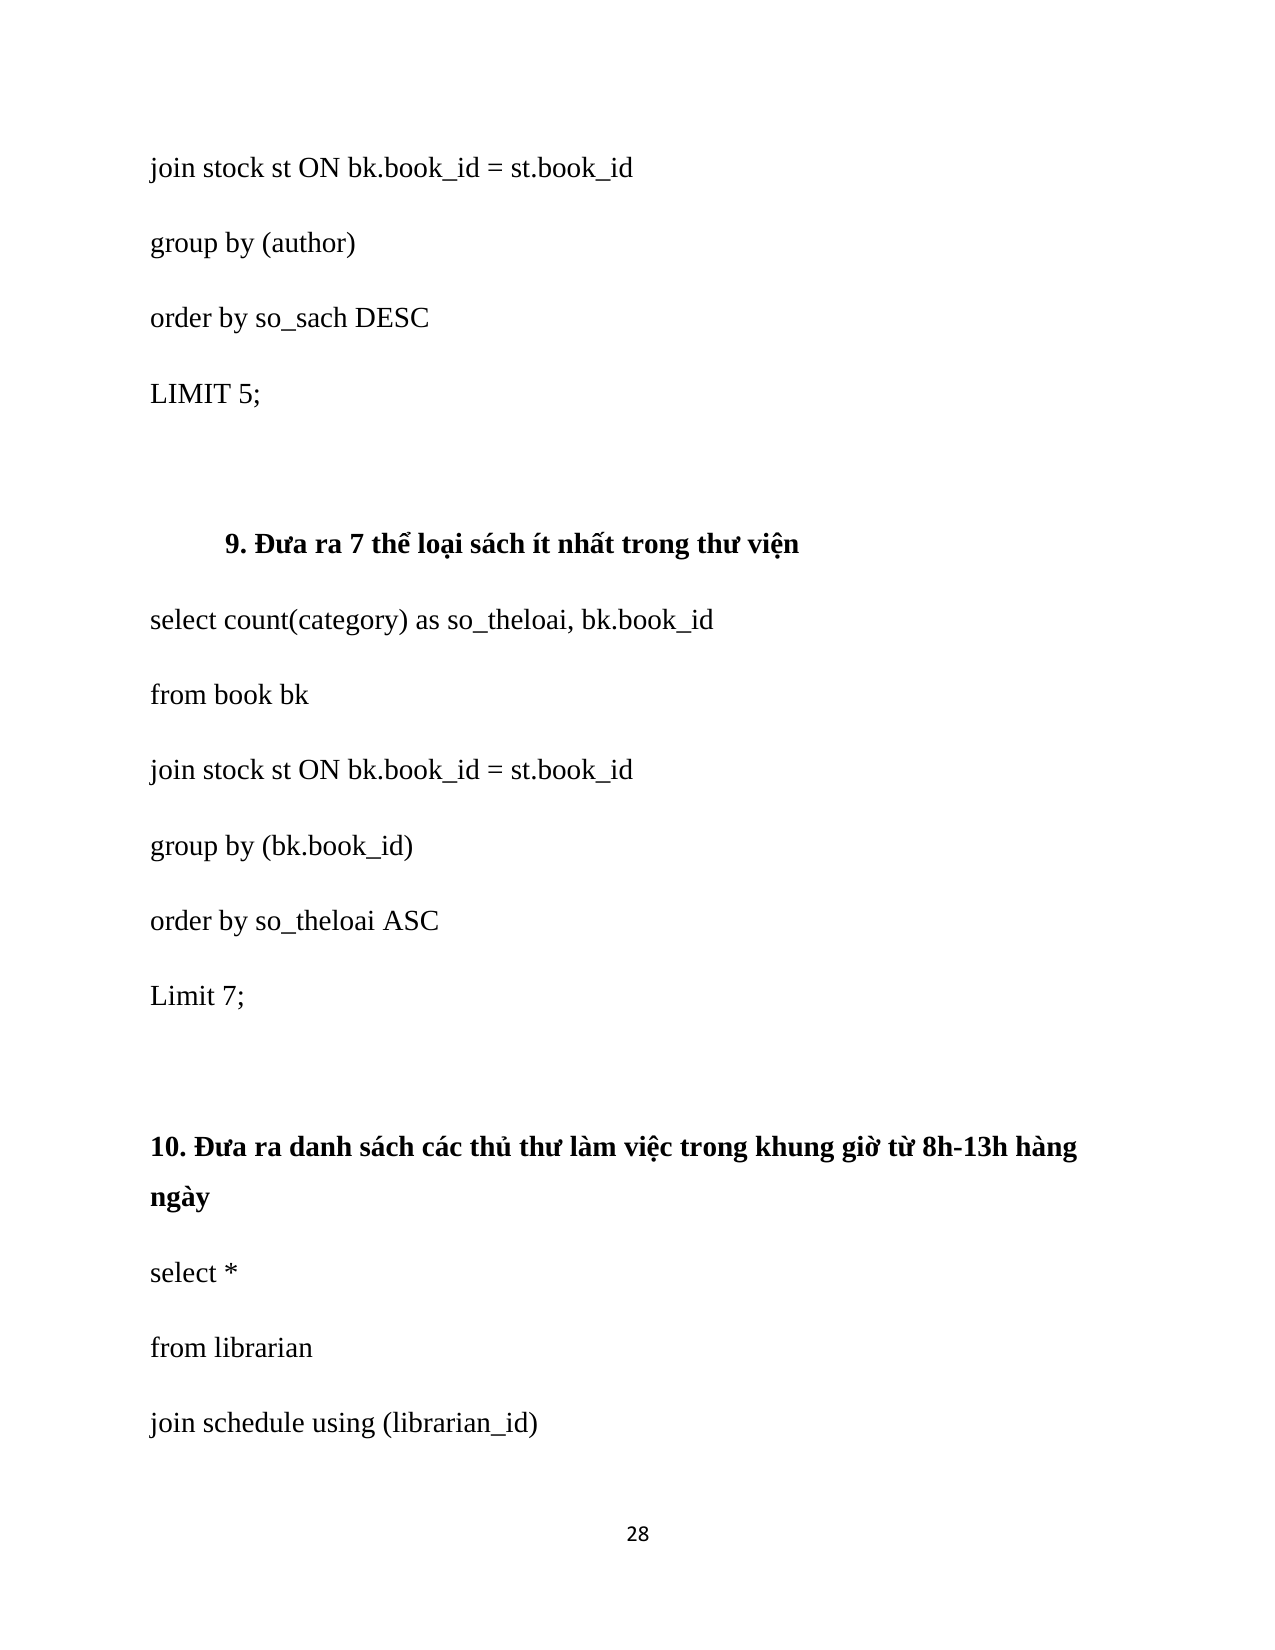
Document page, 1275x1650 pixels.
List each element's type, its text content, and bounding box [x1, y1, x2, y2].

text from book bk [150, 677, 1125, 711]
text group by (author) [150, 225, 1125, 259]
text select * [150, 1255, 1125, 1288]
text Limit 7; [150, 978, 1125, 1012]
text from librarian [150, 1330, 1125, 1363]
text order by so_sach DESC [150, 301, 1125, 334]
text order by so_theloai ASC [150, 903, 1125, 937]
text 9. Đưa ra 7 thể loại sách ít nhất trong thư viện [150, 527, 1125, 560]
text LIMIT 5; [150, 376, 1125, 409]
text join stock st ON bk.book_id = st.book_id [150, 752, 1125, 786]
text select count(category) as so_theloai, bk.book_id [150, 602, 1125, 635]
text 10. Đưa ra danh sách các thủ thư làm việc trong khung giờ từ 8h-13h hàng ngày [150, 1129, 1125, 1213]
text join stock st ON bk.book_id = st.book_id [150, 150, 1125, 183]
text join schedule using (librarian_id) [150, 1405, 1125, 1439]
text group by (bk.book_id) [150, 828, 1125, 861]
